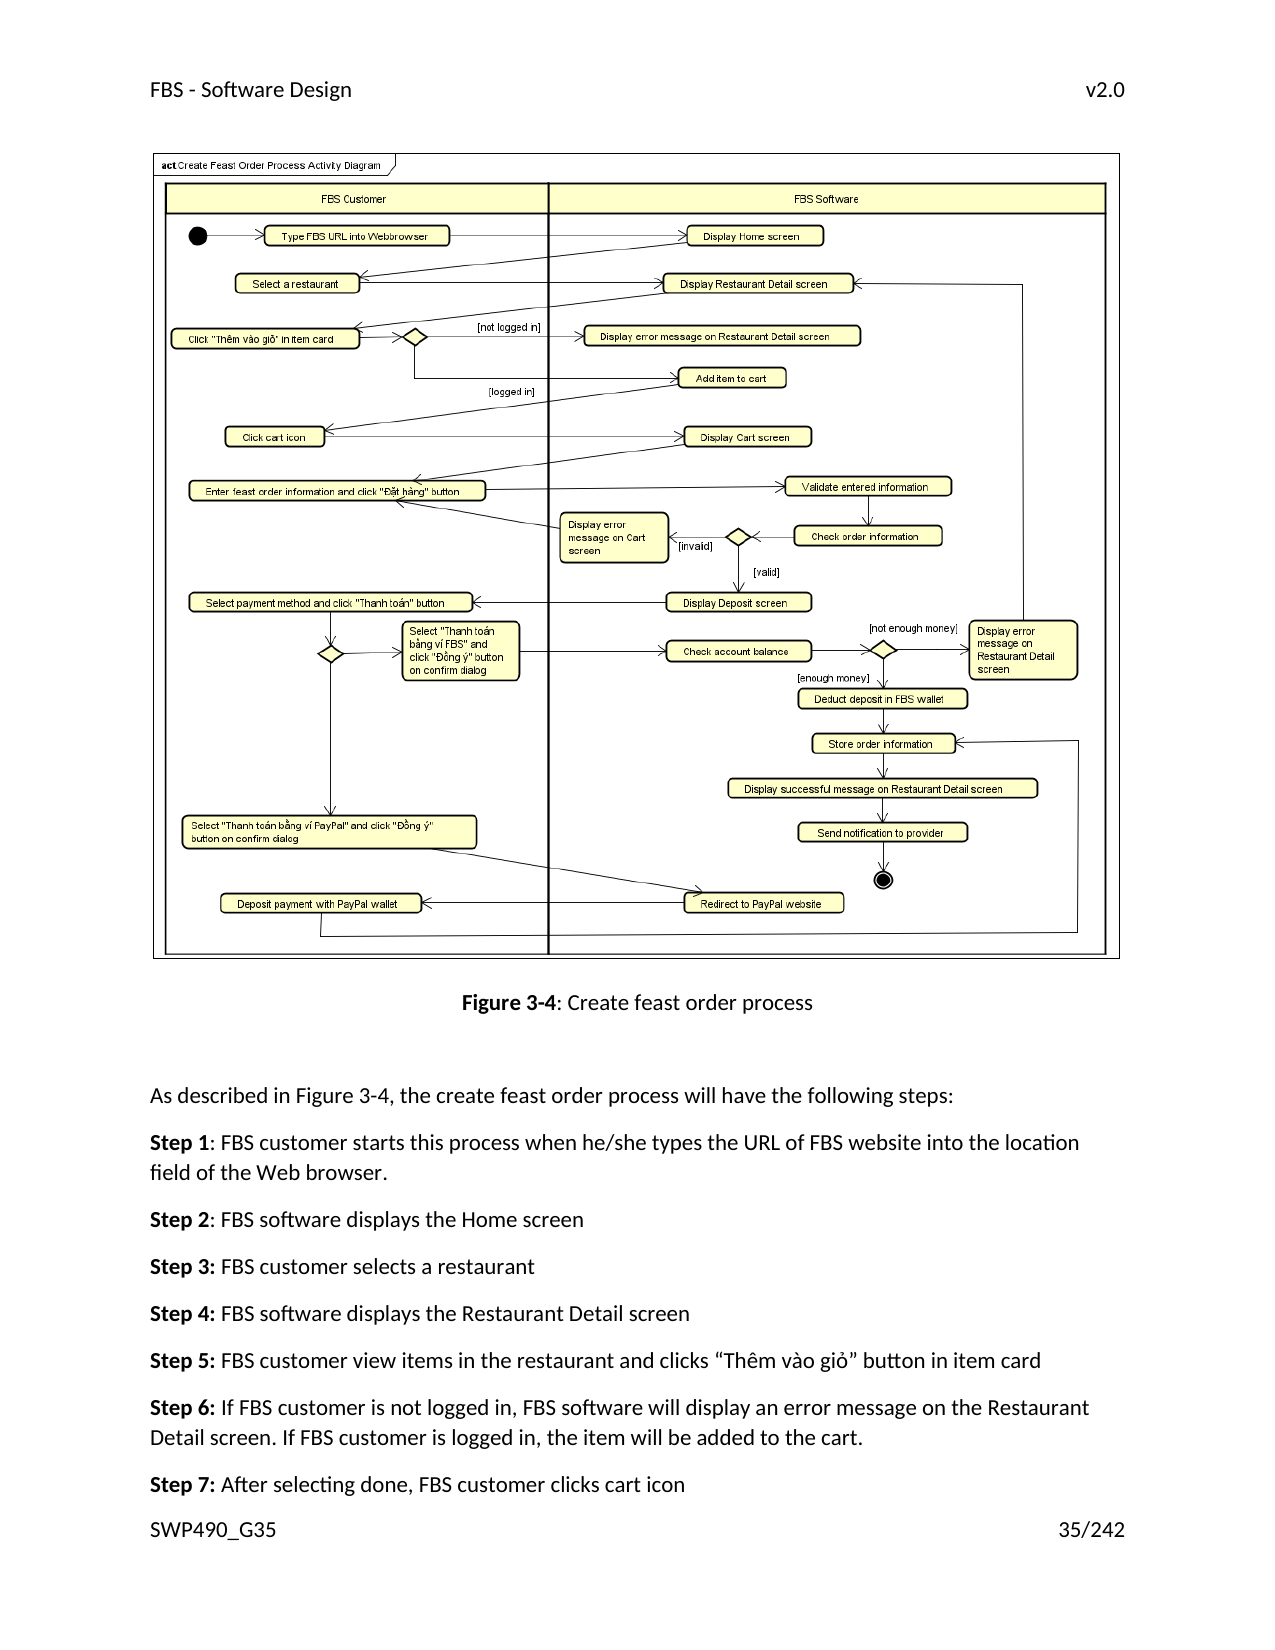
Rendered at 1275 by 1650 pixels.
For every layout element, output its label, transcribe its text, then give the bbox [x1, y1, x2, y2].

text Step 6: If FBS customer is not logged in, FBS software will display an error message on the Restaurant Detail screen. If FBS customer is logged in, the item will be added to the cart. [150, 1393, 1125, 1451]
text Figure 3-4: Create feast order process [150, 988, 1125, 1016]
text As described in Figure 3-4, the create feast order process will have the following steps: [150, 1081, 1125, 1109]
text Step 2: FBS software displays the Home screen [150, 1205, 1125, 1233]
text Step 3: FBS customer selects a restaurant [150, 1252, 1125, 1280]
text Step 7: After selecting done, FBS customer clicks cart icon [150, 1470, 1125, 1498]
text Step 1: FBS customer starts this process when he/she types the URL of FBS website into the location field of the Web browser. [150, 1128, 1125, 1186]
picture [150, 150, 1125, 969]
text Step 4: FBS software displays the Restaurant Detail screen [150, 1299, 1125, 1327]
text Step 5: FBS customer view items in the restaurant and clicks “Thêm vào giỏ” button in item card [150, 1346, 1125, 1374]
